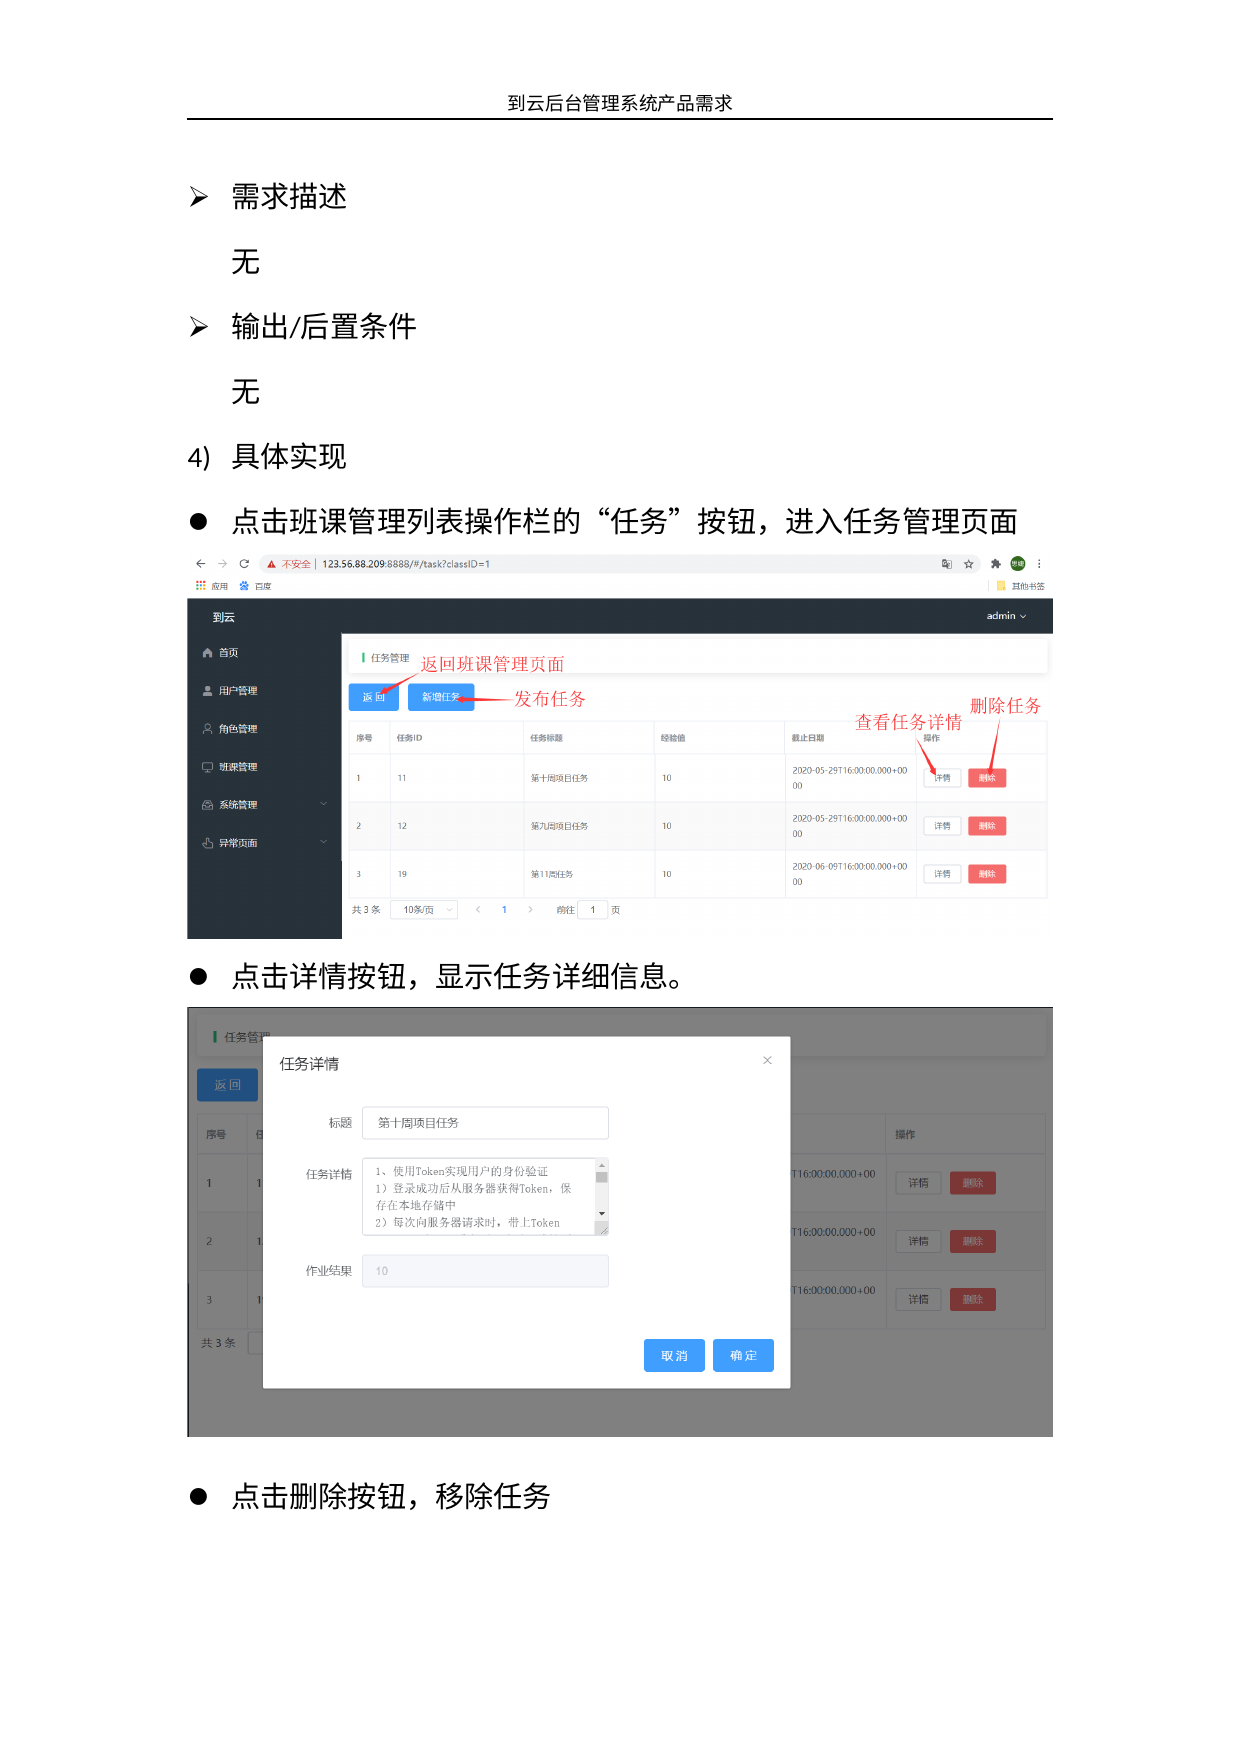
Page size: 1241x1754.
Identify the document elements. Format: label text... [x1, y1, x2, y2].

text 无 [231, 357, 1053, 422]
list 点击班课管理列表操作栏的“任务”按钮，进入任务管理页面 [187, 487, 1053, 552]
text 无 [187, 227, 1053, 292]
list 具体实现 [187, 422, 1053, 487]
list 点击详情按钮，显示任务详细信息。 [187, 942, 1053, 1007]
list 输出/后置条件 [187, 292, 1053, 357]
list 点击删除按钮，移除任务 [187, 1462, 1053, 1527]
picture [187, 552, 1053, 939]
picture [187, 1007, 1053, 1437]
list 需求描述 [187, 162, 1053, 227]
